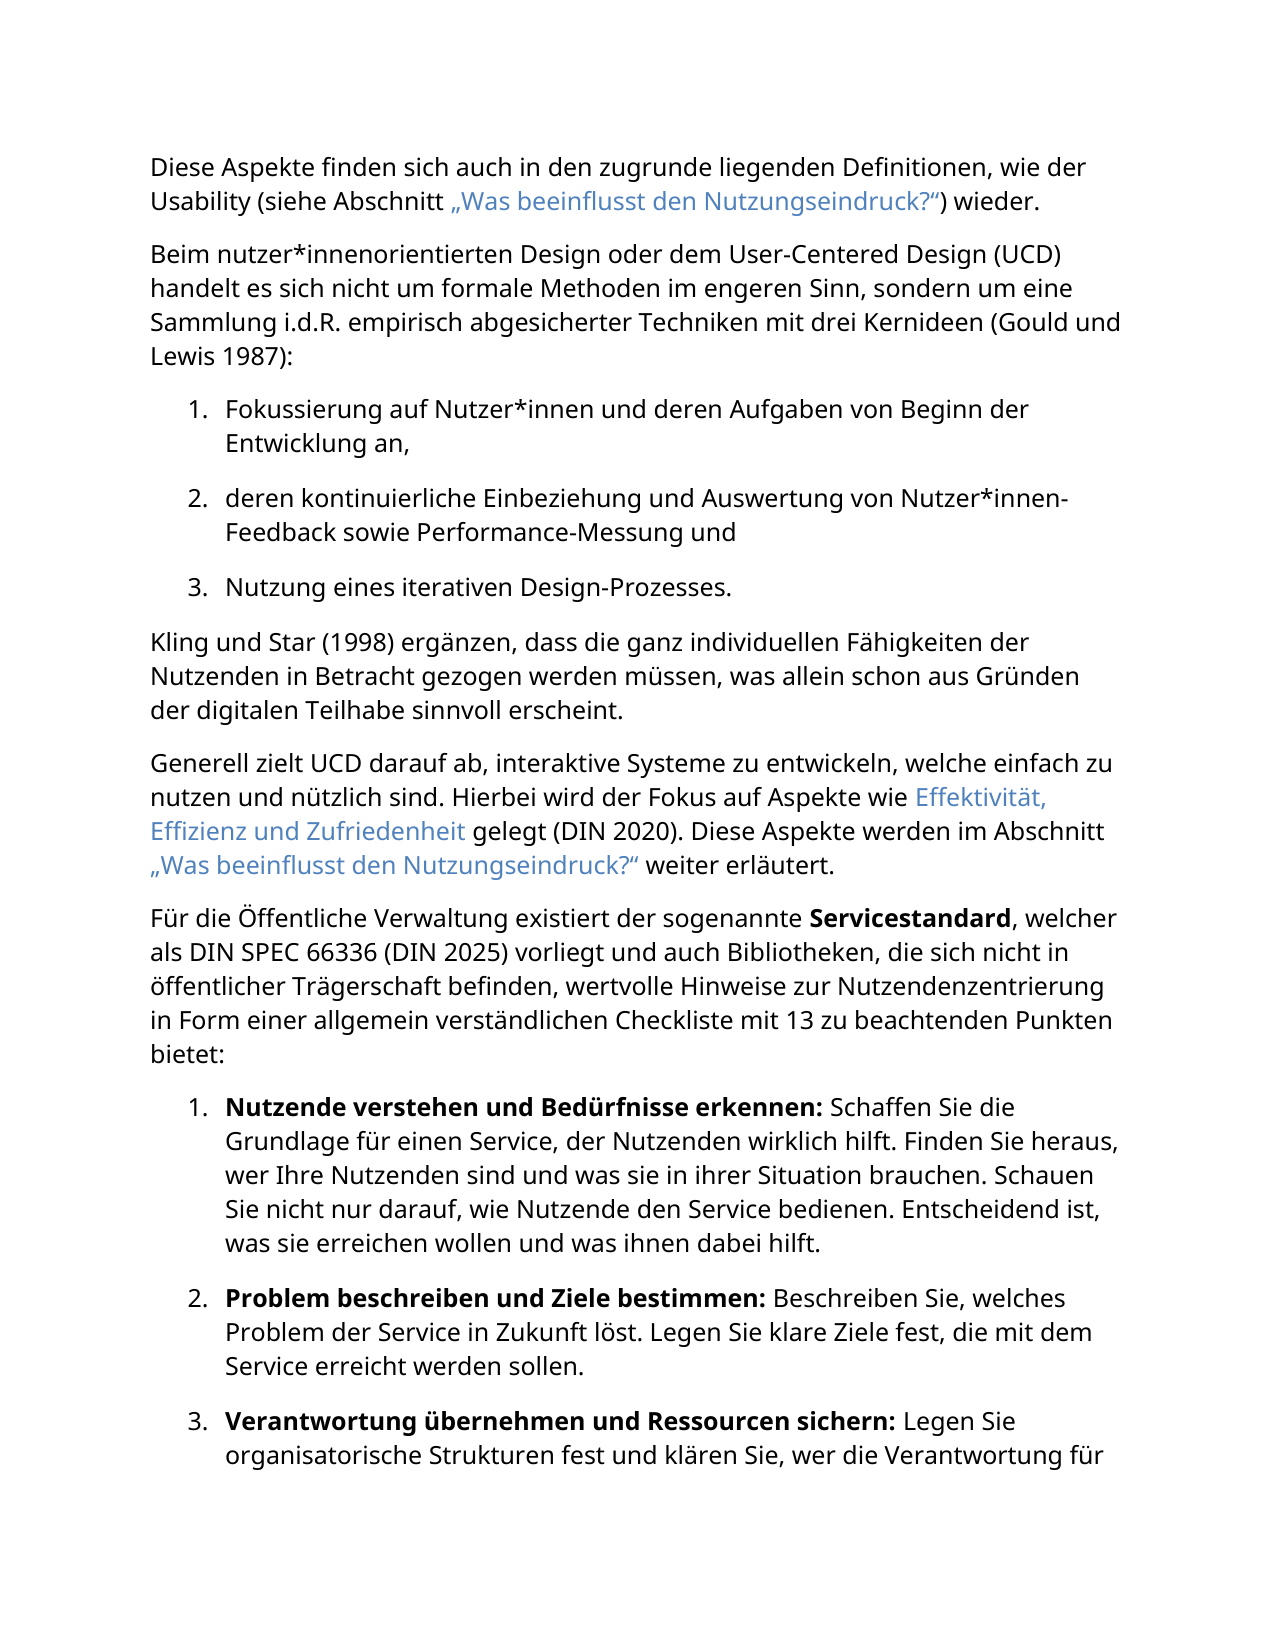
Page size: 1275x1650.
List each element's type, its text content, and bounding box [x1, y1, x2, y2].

list Fokussierung auf Nutzer*innen und deren Aufgaben von Beginn der Entwicklung an, [187, 392, 1125, 460]
text Für die Öffentliche Verwaltung existiert der sogenannte Servicestandard, welcher als DIN SPEC 66336 (DIN 2025) vorliegt und auch Bibliotheken, die sich nicht in öffentlicher Trägerschaft befinden, wertvolle Hinweise zur Nutzendenzentrierung in Form einer allgemein verständlichen Checkliste mit 13 zu beachtenden Punkten bietet: [150, 901, 1125, 1071]
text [150, 150, 1125, 218]
text Kling und Star (1998) ergänzen, dass die ganz individuellen Fähigkeiten der Nutzenden in Betracht gezogen werden müssen, was allein schon aus Gründen der digitalen Teilhabe sinnvoll erscheint. [150, 625, 1125, 727]
text Beim nutzer*innenorientierten Design oder dem User-Centered Design (UCD) handelt es sich nicht um formale Methoden im engeren Sinn, sondern um eine Sammlung i.d.R. empirisch abgesicherter Techniken mit drei Kernideen (Gould und Lewis 1987): [150, 237, 1125, 373]
list Nutzende verstehen und Bedürfnisse erkennen: Schaffen Sie die Grundlage für einen Service, der Nutzenden wirklich hilft. Finden Sie heraus, wer Ihre Nutzenden sind und was sie in ihrer Situation brauchen. Schauen Sie nicht nur darauf, wie Nutzende den Service bedienen. Entscheidend ist, was sie erreichen wollen und was ihnen dabei hilft. [187, 1090, 1125, 1260]
list Problem beschreiben und Ziele bestimmen: Beschreiben Sie, welches Problem der Service in Zukunft löst. Legen Sie klare Ziele fest, die mit dem Service erreicht werden sollen. [187, 1281, 1125, 1383]
text Generell zielt UCD darauf ab, interaktive Systeme zu entwickeln, welche einfach zu nutzen und nützlich sind. Hierbei wird der Fokus auf Aspekte wie Effektivität, Effizienz und Zufriedenheit gelegt (DIN 2020). Diese Aspekte werden im Abschnitt „Was beeinflusst den Nutzungseindruck?“ weiter erläutert. [150, 746, 1125, 882]
list deren kontinuierliche Einbeziehung und Auswertung von Nutzer*innen-Feedback sowie Performance-Messung und [187, 481, 1125, 549]
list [187, 1404, 1125, 1472]
list Nutzung eines iterativen Design-Prozesses. [187, 570, 1125, 604]
